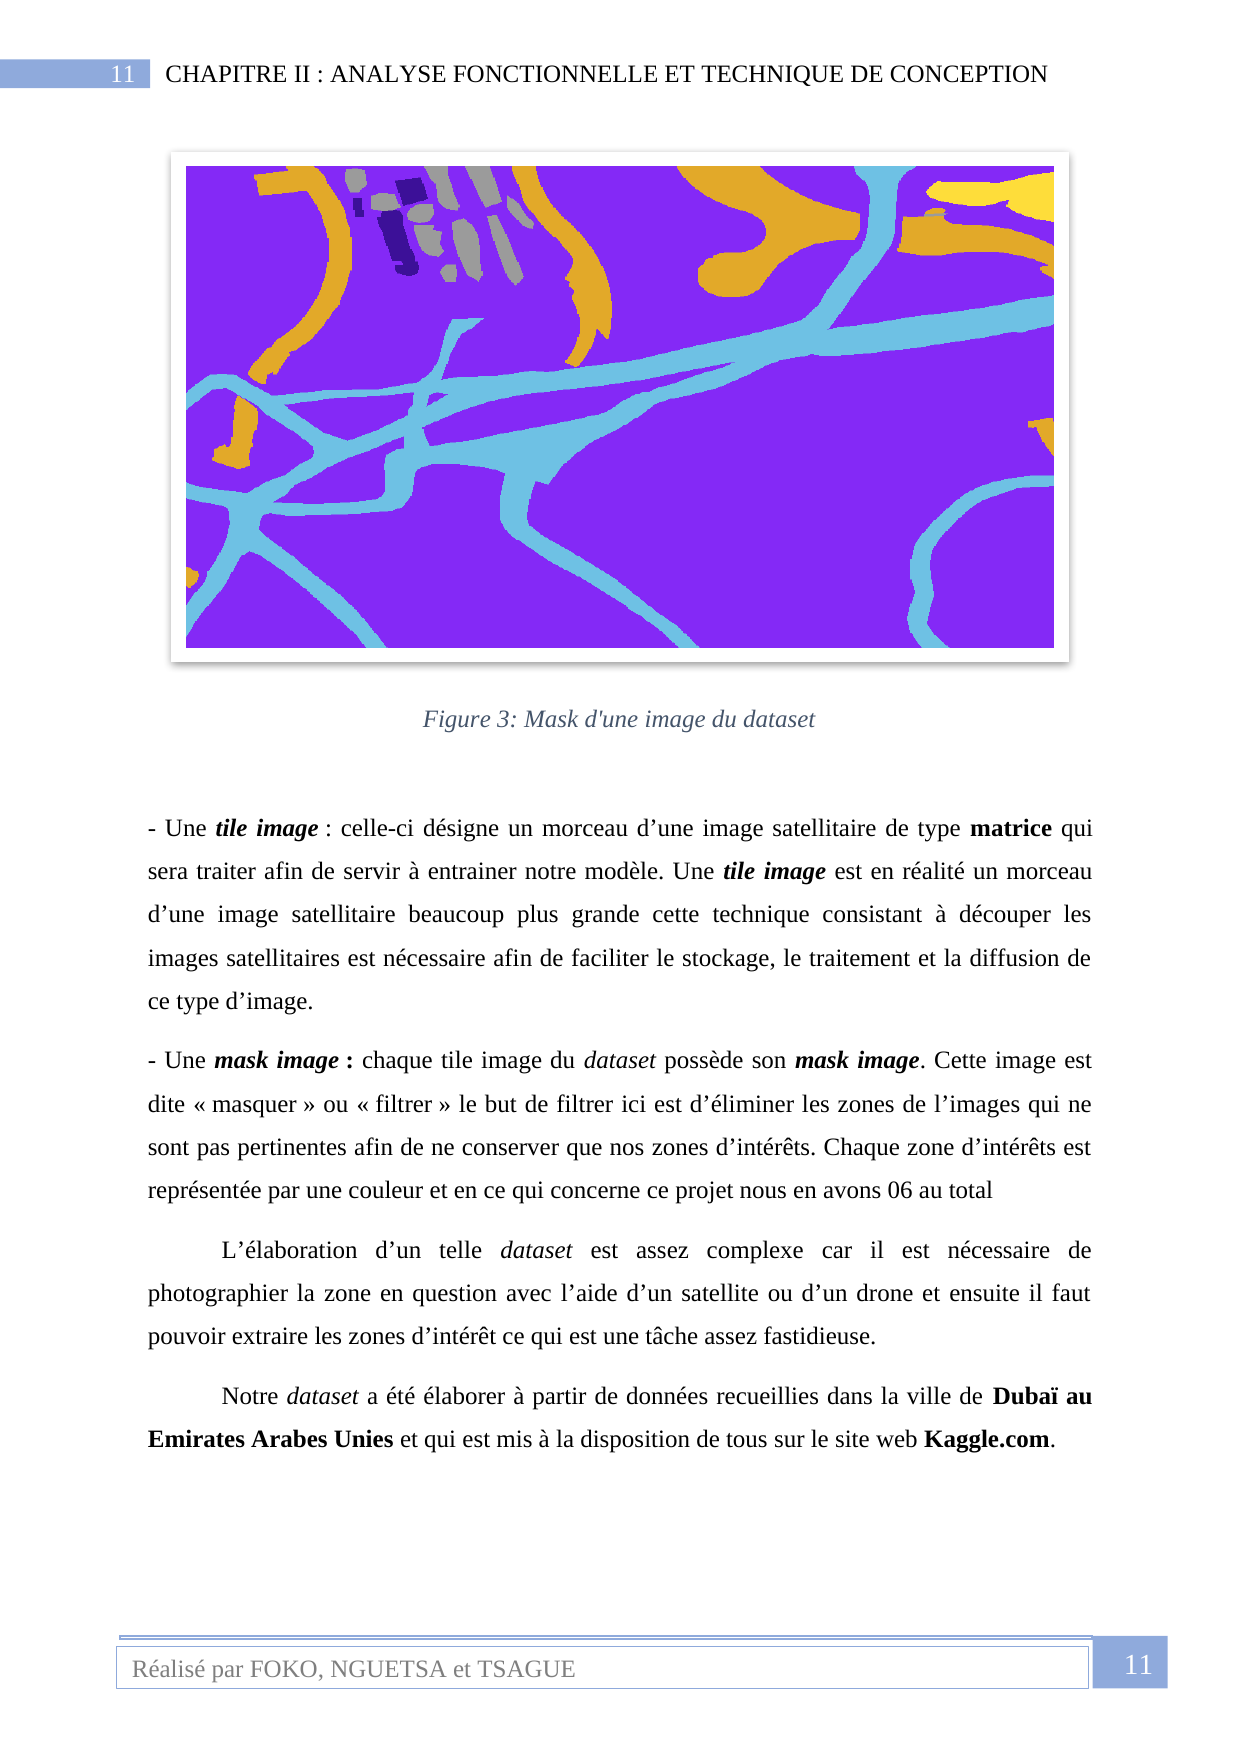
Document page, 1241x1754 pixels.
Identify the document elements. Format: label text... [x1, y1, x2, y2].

text - Une tile image : celle-ci désigne un morceau d’une image satellitaire de type matrice qui sera traiter afin de servir à entrainer notre modèle. Une tile image est en réalité un morceau d’une image satellitaire beaucoup plus grande cette technique consistant à découper les images satellitaires est nécessaire afin de faciliter le stockage, le traitement et la diffusion de ce type d’image. [148, 813, 1093, 1014]
picture [186, 166, 1054, 648]
text L’élaboration d’un telle dataset est assez complexe car il est nécessaire de photographier la zone en question avec l’aide d’un satellite ou d’un drone et ensuite il faut pouvoir extraire les zones d’intérêt ce qui est une tâche assez fastidieuse. [148, 1235, 1093, 1350]
text Notre dataset a été élaborer à partir de données recueillies dans la ville de Dubaï au Emirates Arabes Unies et qui est mis à la disposition de tous sur le site web Kaggle.com. [148, 1381, 1093, 1453]
text - Une mask image : chaque tile image du dataset possède son mask image. Cette image est dite « masquer » ou « filtrer » le but de filtrer ici est d’éliminer les zones de l’images qui ne sont pas pertinentes afin de ne conserver que nos zones d’intérêts. Chaque zone d’intérêts est représentée par une couleur et en ce qui concerne ce projet nous en avons 06 au total [148, 1046, 1093, 1204]
text Figure 3: Mask d'une image du dataset [148, 704, 1093, 733]
